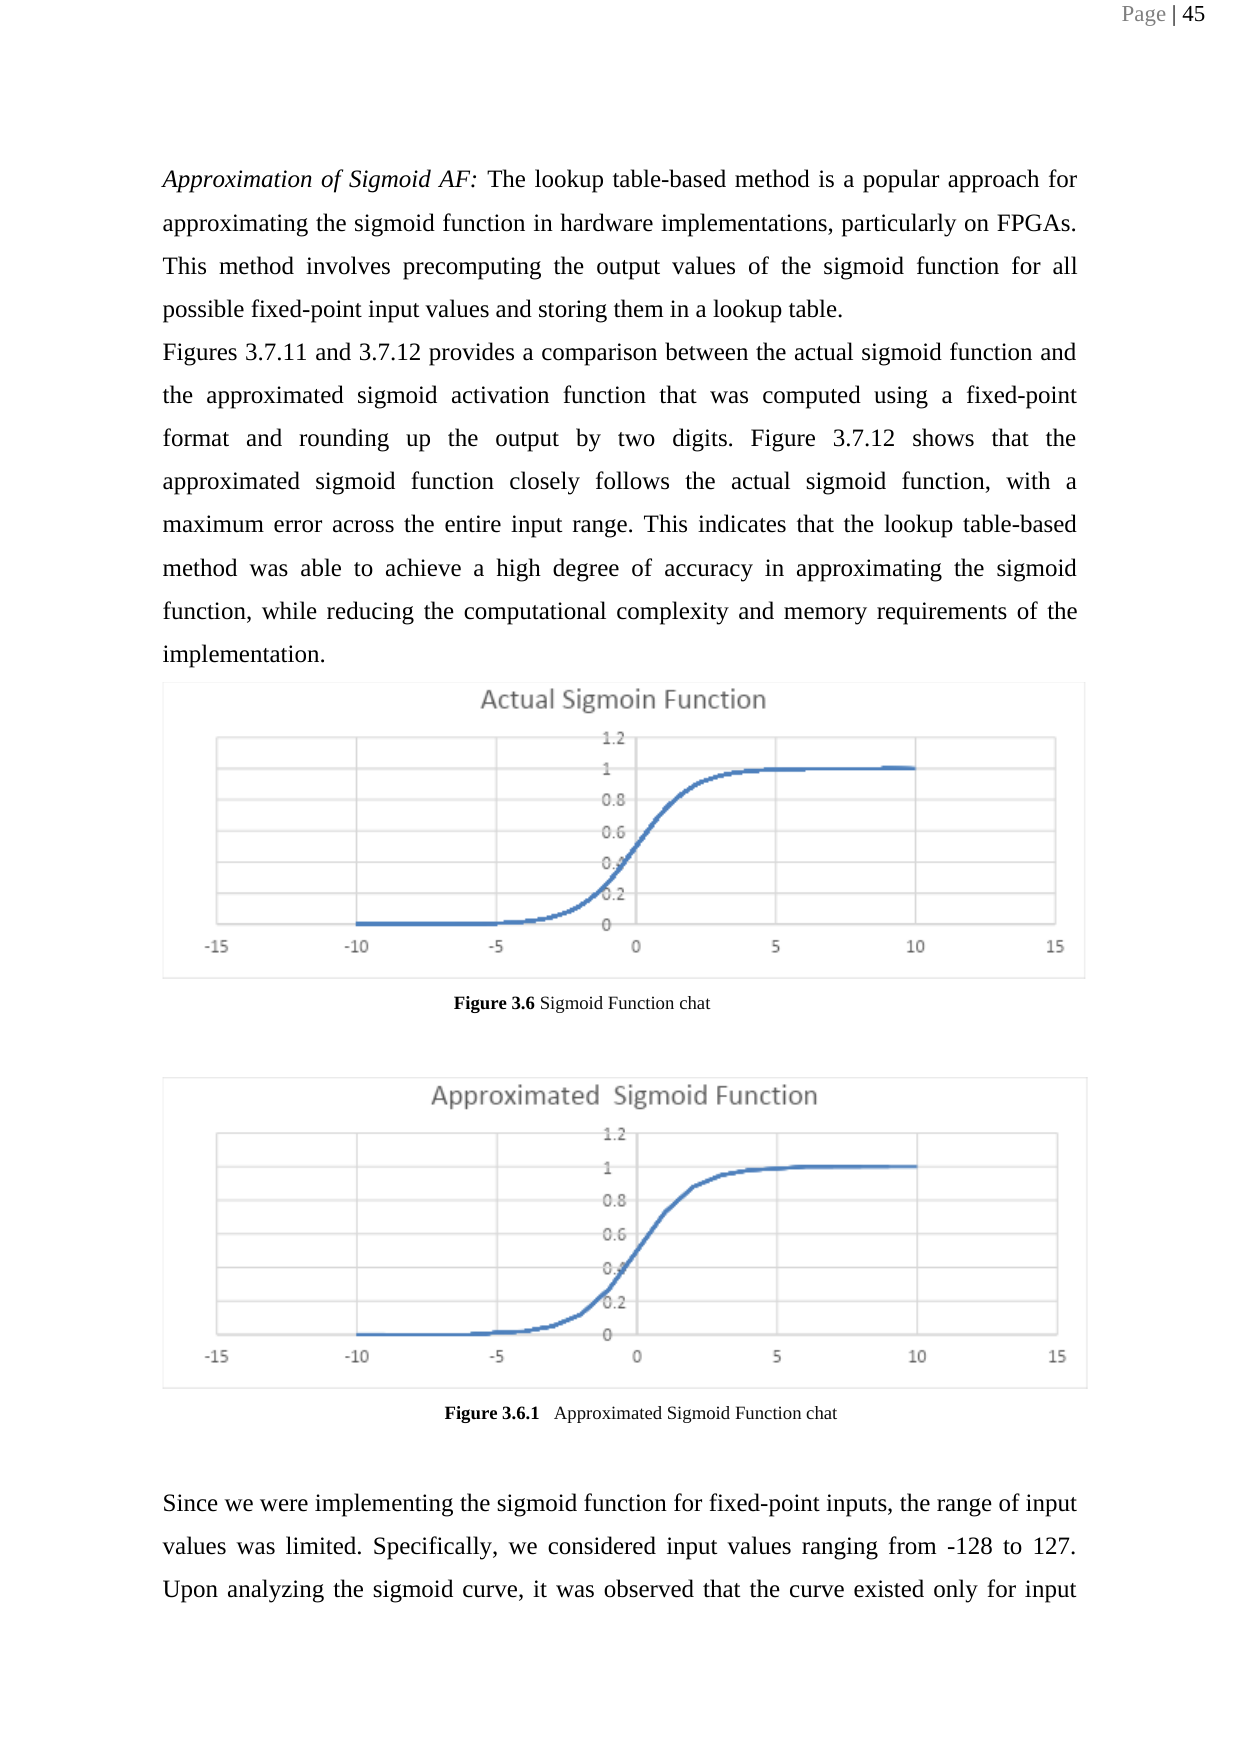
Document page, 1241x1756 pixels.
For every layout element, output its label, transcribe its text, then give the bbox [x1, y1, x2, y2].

picture [162, 1077, 1088, 1389]
text Figure 3.6.1 Approximated Sigmoid Function chat [64, 1402, 1205, 1424]
text Figures 3.7.11 and 3.7.12 provides a comparison between the actual sigmoid function and the approximated sigmoid activation function that was computed using a fixed-point format and rounding up the output by two digits. Figure 3.7.12 shows that the approximated sigmoid function closely follows the actual sigmoid function, with a maximum error across the entire input range. This indicates that the lookup table-based method was able to achieve a high degree of accuracy in approximating the sigmoid function, while reducing the computational complexity and memory requirements of the implementation. [162, 337, 1078, 668]
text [162, 1488, 1078, 1603]
text Figure 3.6 Sigmoid Function chat [64, 992, 1205, 1014]
picture [162, 682, 1086, 979]
text Approximation of Sigmoid AF: The lookup table-based method is a popular approach for approximating the sigmoid function in hardware implementations, particularly on FPGAs. This method involves precomputing the output values of the sigmoid function for all possible fixed-point input values and storing them in a lookup table. [162, 164, 1078, 323]
